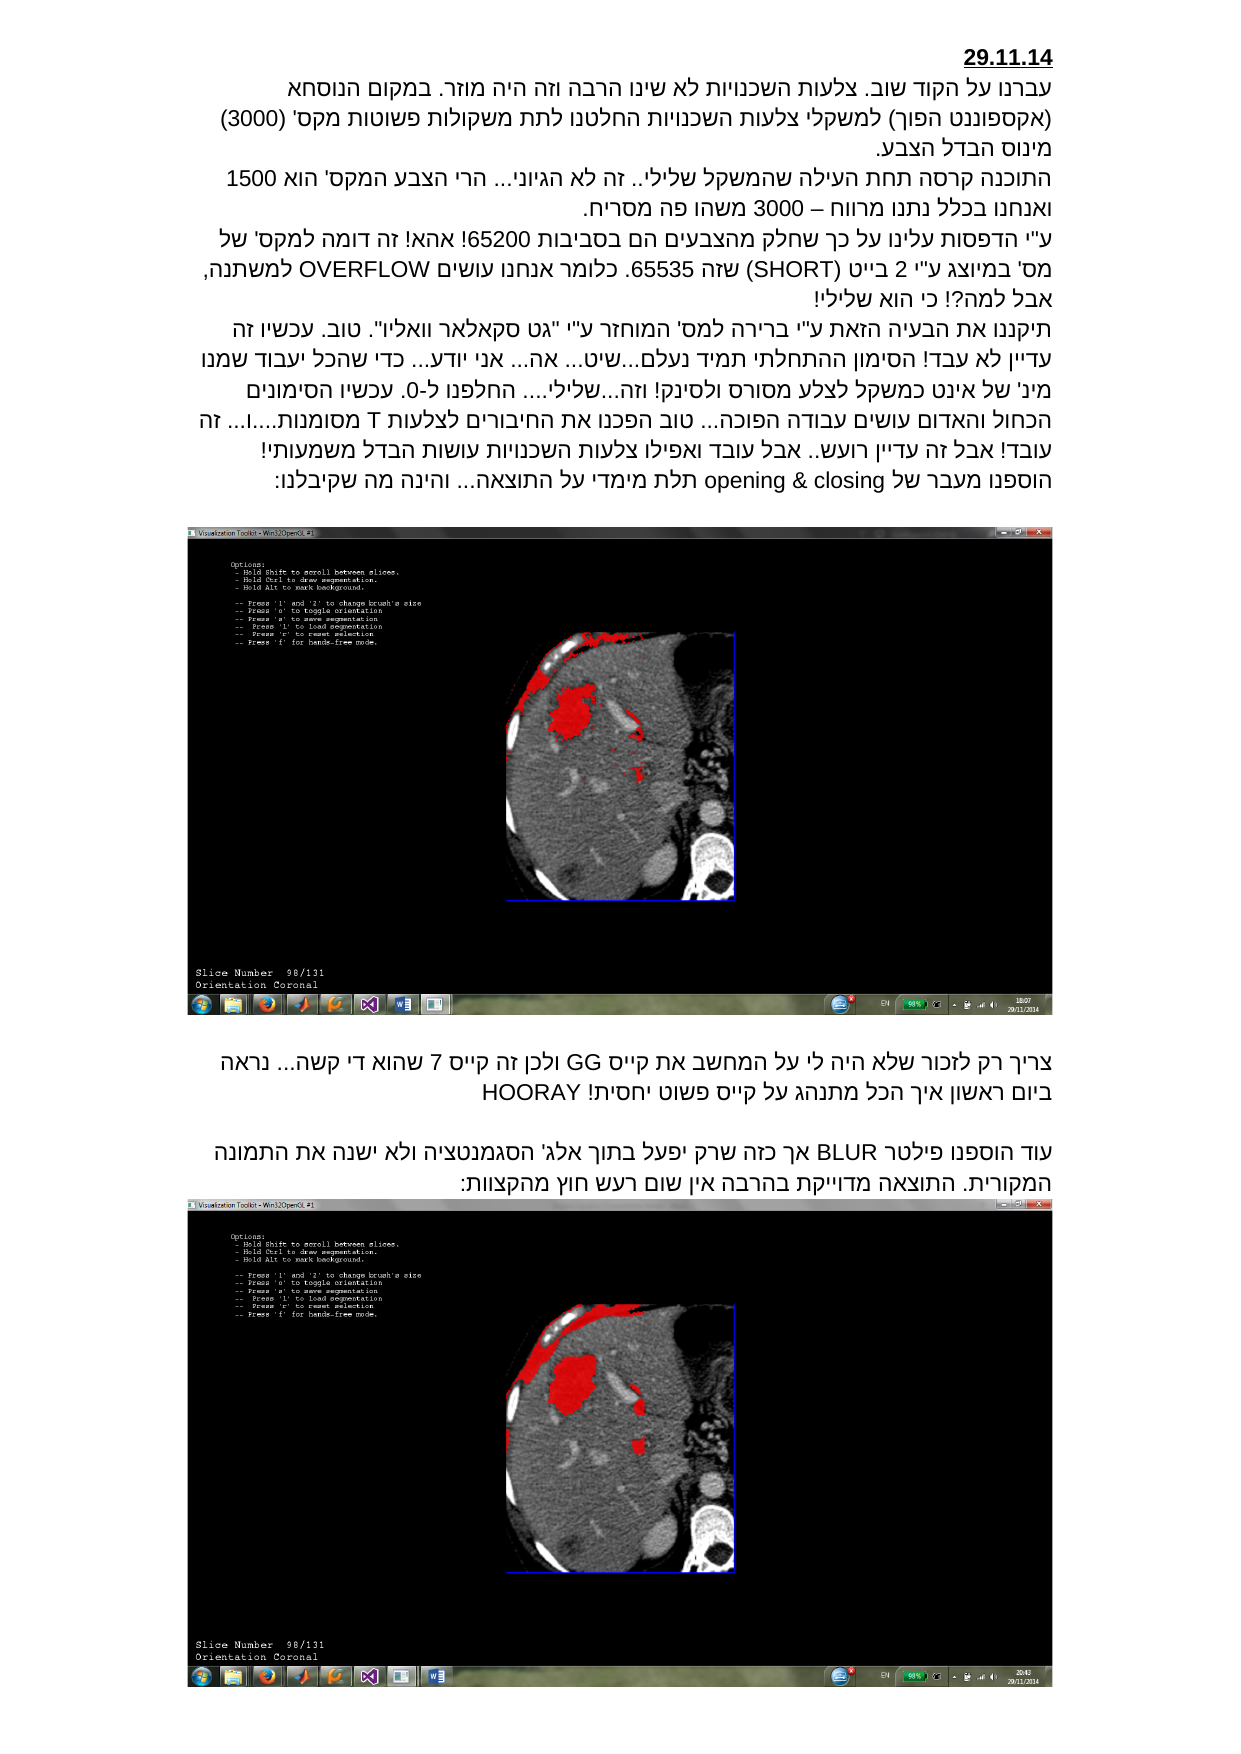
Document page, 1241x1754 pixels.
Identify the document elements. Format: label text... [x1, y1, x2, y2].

picture [187, 1199, 1053, 1687]
text עוד הוספנו פילטר BLUR אך כזה שרק יפעל בתוך אלג' הסגמנטציה ולא ישנה את התמונה המקורית. התוצאה מדוייקת בהרבה אין שום רעש חוץ מהקצוות: [187, 1139, 1053, 1196]
text עברנו על הקוד שוב. צלעות השכנויות לא שינו הרבה וזה היה מוזר. במקום הנוסחא (אקספוננט הפוך) למשקלי צלעות השכנויות החלטנו לתת משקולות פשוטות מקס' (3000) מינוס הבדל הצבע. [187, 74, 1053, 161]
text ע"י הדפסות עלינו על כך שחלק מהצבעים הם בסביבות 65200! אהא! זה דומה למקס' של מס' במיוצג ע"י 2 בייט (SHORT) שזה 65535. כלומר אנחנו עושים OVERFLOW למשתנה, אבל למה?! כי הוא שלילי! [187, 226, 1053, 312]
text התוכנה קרסה תחת העילה שהמשקל שלילי.. זה לא הגיוני... הרי הצבע המקס' הוא 1500 ואנחנו בכלל נתנו מרווח – 3000 משהו פה מסריח. [187, 165, 1053, 222]
text הוספנו מעבר של opening & closing תלת מימדי על התוצאה... והינה מה שקיבלנו: [187, 467, 1053, 494]
picture [187, 527, 1053, 1015]
text 29.11.14 [187, 44, 1053, 71]
text תיקננו את הבעיה הזאת ע"י ברירה למס' המוחזר ע"י "גט סקאלאר וואליו". טוב. עכשיו זה עדיין לא עבד! הסימון ההתחלתי תמיד נעלם...שיט... אה... אני יודע... כדי שהכל יעבוד שמנו מינ' של אינט כמשקל לצלע מסורס ולסינק! וזה...שלילי.... החלפנו ל-0. עכשיו הסימונים הכחול והאדום עושים עבודה הפוכה... טוב הפכנו את החיבורים לצלעות T מסומנות....ו... זה עובד! אבל זה עדיין רועש.. אבל עובד ואפילו צלעות השכנויות עושות הבדל משמעותי! [187, 316, 1053, 463]
text צריך רק לזכור שלא היה לי על המחשב את קייס GG ולכן זה קייס 7 שהוא די קשה... נראה ביום ראשון איך הכל מתנהג על קייס פשוט יחסית! HOORAY [187, 1049, 1053, 1105]
